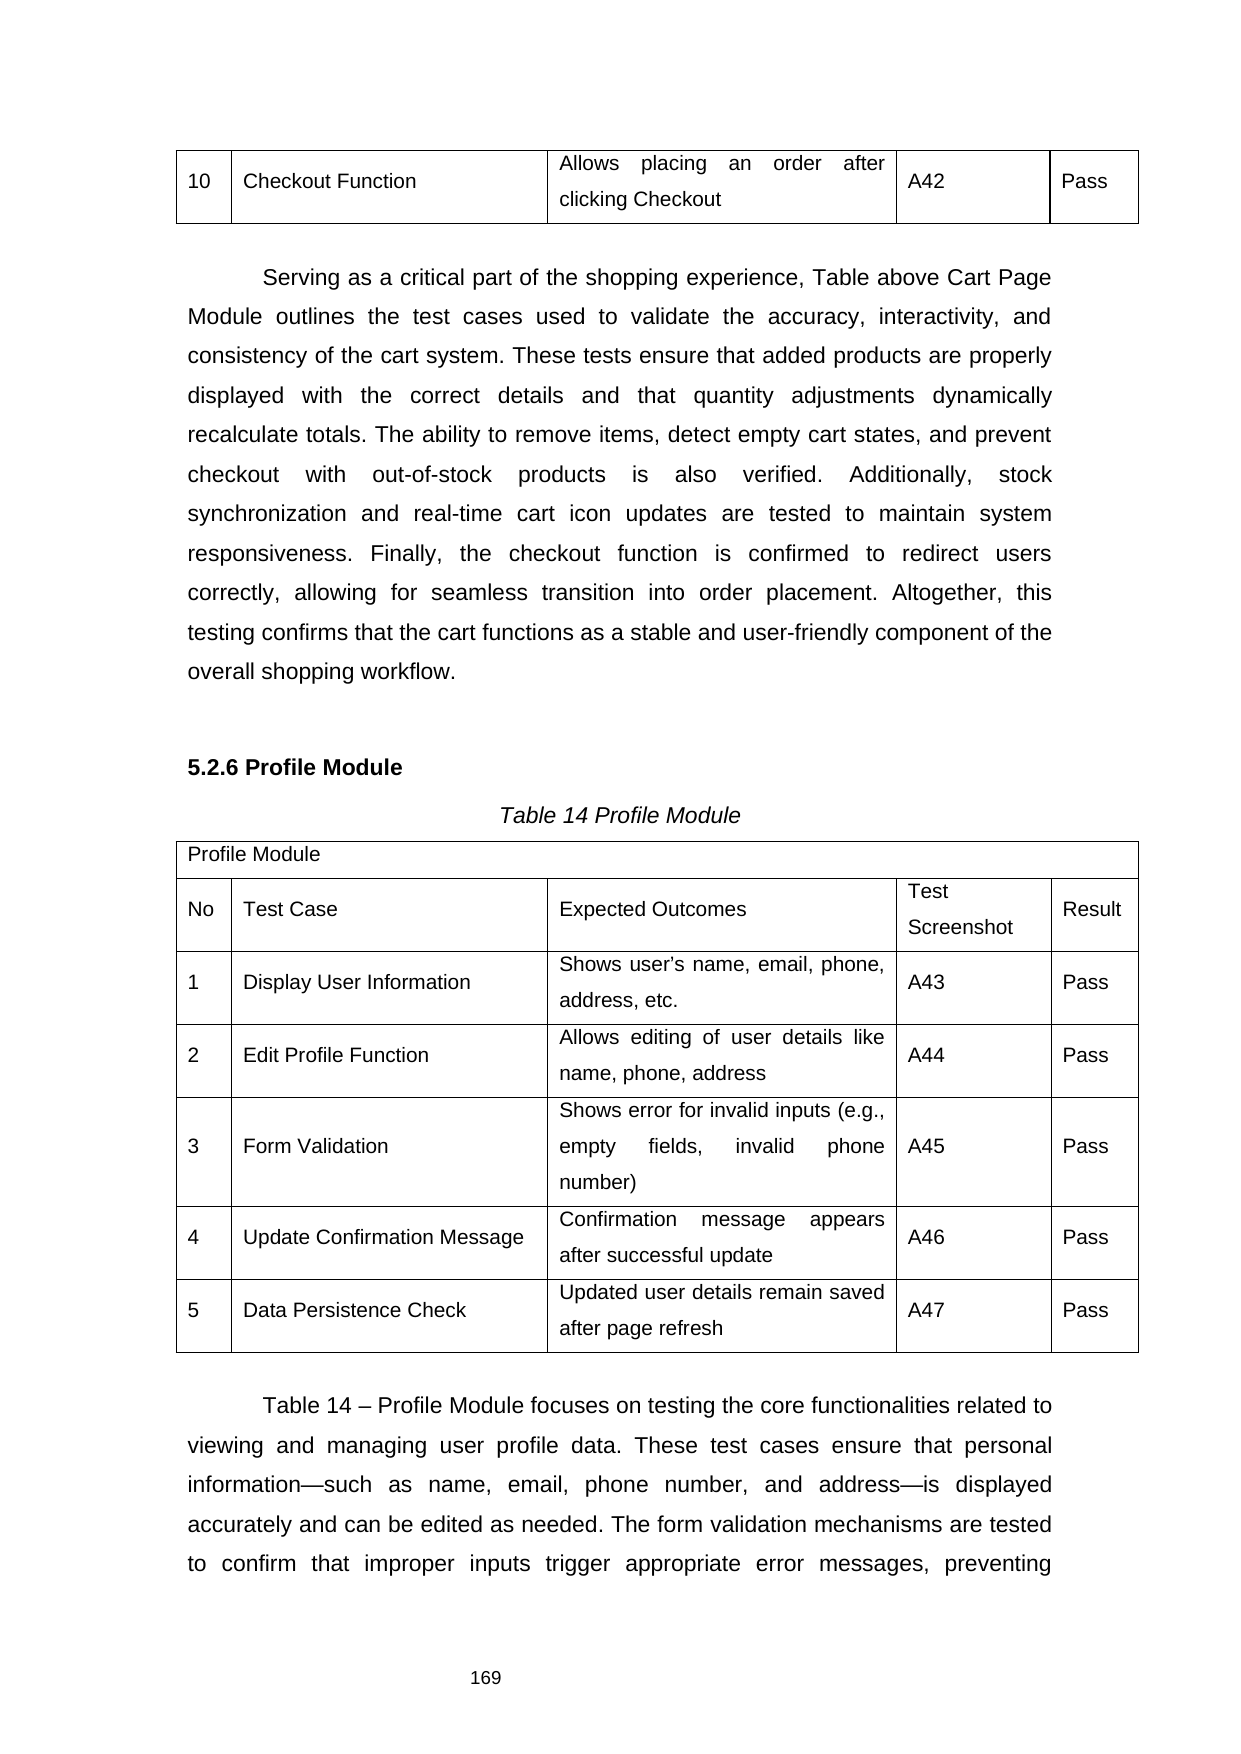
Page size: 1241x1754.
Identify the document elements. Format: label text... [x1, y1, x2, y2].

table_cell Pass [1052, 1280, 1138, 1352]
table_cell 5 [177, 1280, 231, 1352]
table_cell Test Screenshot [897, 879, 1051, 951]
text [187, 1392, 1053, 1576]
table_cell 2 [177, 1025, 231, 1097]
table_cell Display User Information [232, 952, 547, 1024]
table_cell Form Validation [232, 1098, 547, 1206]
table_cell Pass [1052, 1098, 1138, 1206]
table_cell 3 [177, 1098, 231, 1206]
table_cell Update Confirmation Message [232, 1207, 547, 1279]
table_cell Pass [1051, 151, 1138, 223]
subtitle 5.2.6 Profile Module [187, 754, 1053, 780]
table_cell Pass [1052, 1207, 1138, 1279]
table_cell Allows placing an order after clicking Checkout [548, 151, 896, 223]
table_cell A45 [897, 1098, 1051, 1206]
table_header Profile Module [177, 842, 1138, 878]
title Table 14 Profile Module [187, 802, 1052, 828]
table_cell Edit Profile Function [232, 1025, 547, 1097]
table_cell Data Persistence Check [232, 1280, 547, 1352]
table_cell Shows error for invalid inputs (e.g., empty fields, invalid phone number) [548, 1098, 896, 1206]
table_cell Test Case [232, 879, 547, 951]
table_cell 1 [177, 952, 231, 1024]
table_cell Pass [1052, 952, 1138, 1024]
text Serving as a critical part of the shopping experience, Table above Cart Page Module outlines the test cases used to validate the accuracy, interactivity, and consistency of the cart system. These tests ensure that added products are properly displayed with the correct details and that quantity adjustments dynamically recalculate totals. The ability to remove items, detect empty cart states, and prevent checkout with out-of-stock products is also verified. Additionally, stock synchronization and real-time cart icon updates are tested to maintain system responsiveness. Finally, the checkout function is confirmed to redirect users correctly, allowing for seamless transition into order placement. Altogether, this testing confirms that the cart functions as a stable and user-friendly component of the overall shopping workflow. [187, 263, 1053, 684]
table_cell Checkout Function [232, 151, 547, 223]
table_cell Shows user’s name, email, phone, address, etc. [548, 952, 896, 1024]
table_cell No [177, 879, 231, 951]
table_cell 10 [177, 151, 231, 223]
table_cell Allows editing of user details like name, phone, address [548, 1025, 896, 1097]
table_cell A44 [897, 1025, 1051, 1097]
table_cell Updated user details remain saved after page refresh [548, 1280, 896, 1352]
table_cell Confirmation message appears after successful update [548, 1207, 896, 1279]
table_cell Pass [1052, 1025, 1138, 1097]
table_cell 4 [177, 1207, 231, 1279]
table_cell A43 [897, 952, 1051, 1024]
table_cell A46 [897, 1207, 1051, 1279]
table_cell A47 [897, 1280, 1051, 1352]
table_cell Expected Outcomes [548, 879, 896, 951]
table_cell A42 [897, 151, 1049, 223]
table_cell Result [1052, 879, 1138, 951]
